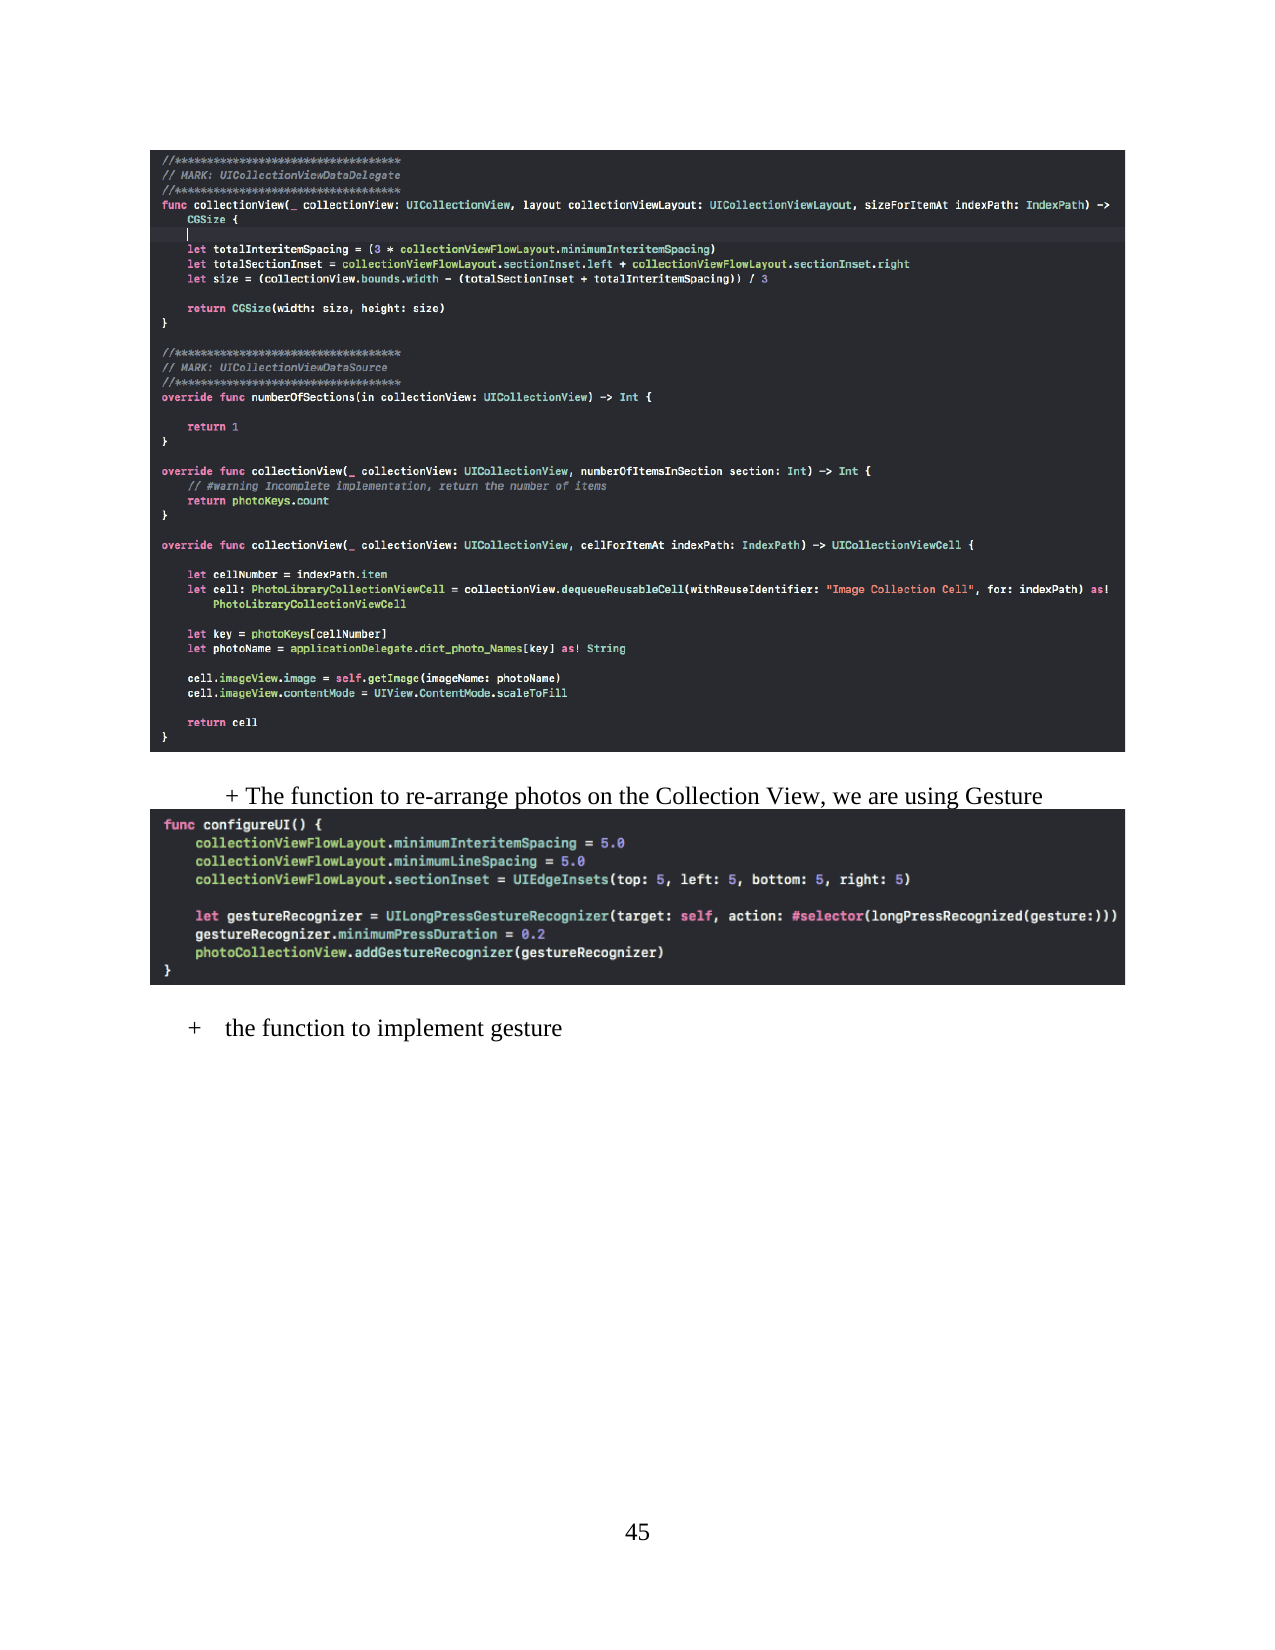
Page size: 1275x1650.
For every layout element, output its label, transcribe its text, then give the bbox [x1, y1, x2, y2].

picture [150, 150, 1125, 752]
list the function to implement gesture [187, 1013, 1125, 1042]
text + The function to re-arrange photos on the Collection View, we are using Gesture [225, 781, 1125, 809]
picture [150, 809, 1125, 985]
